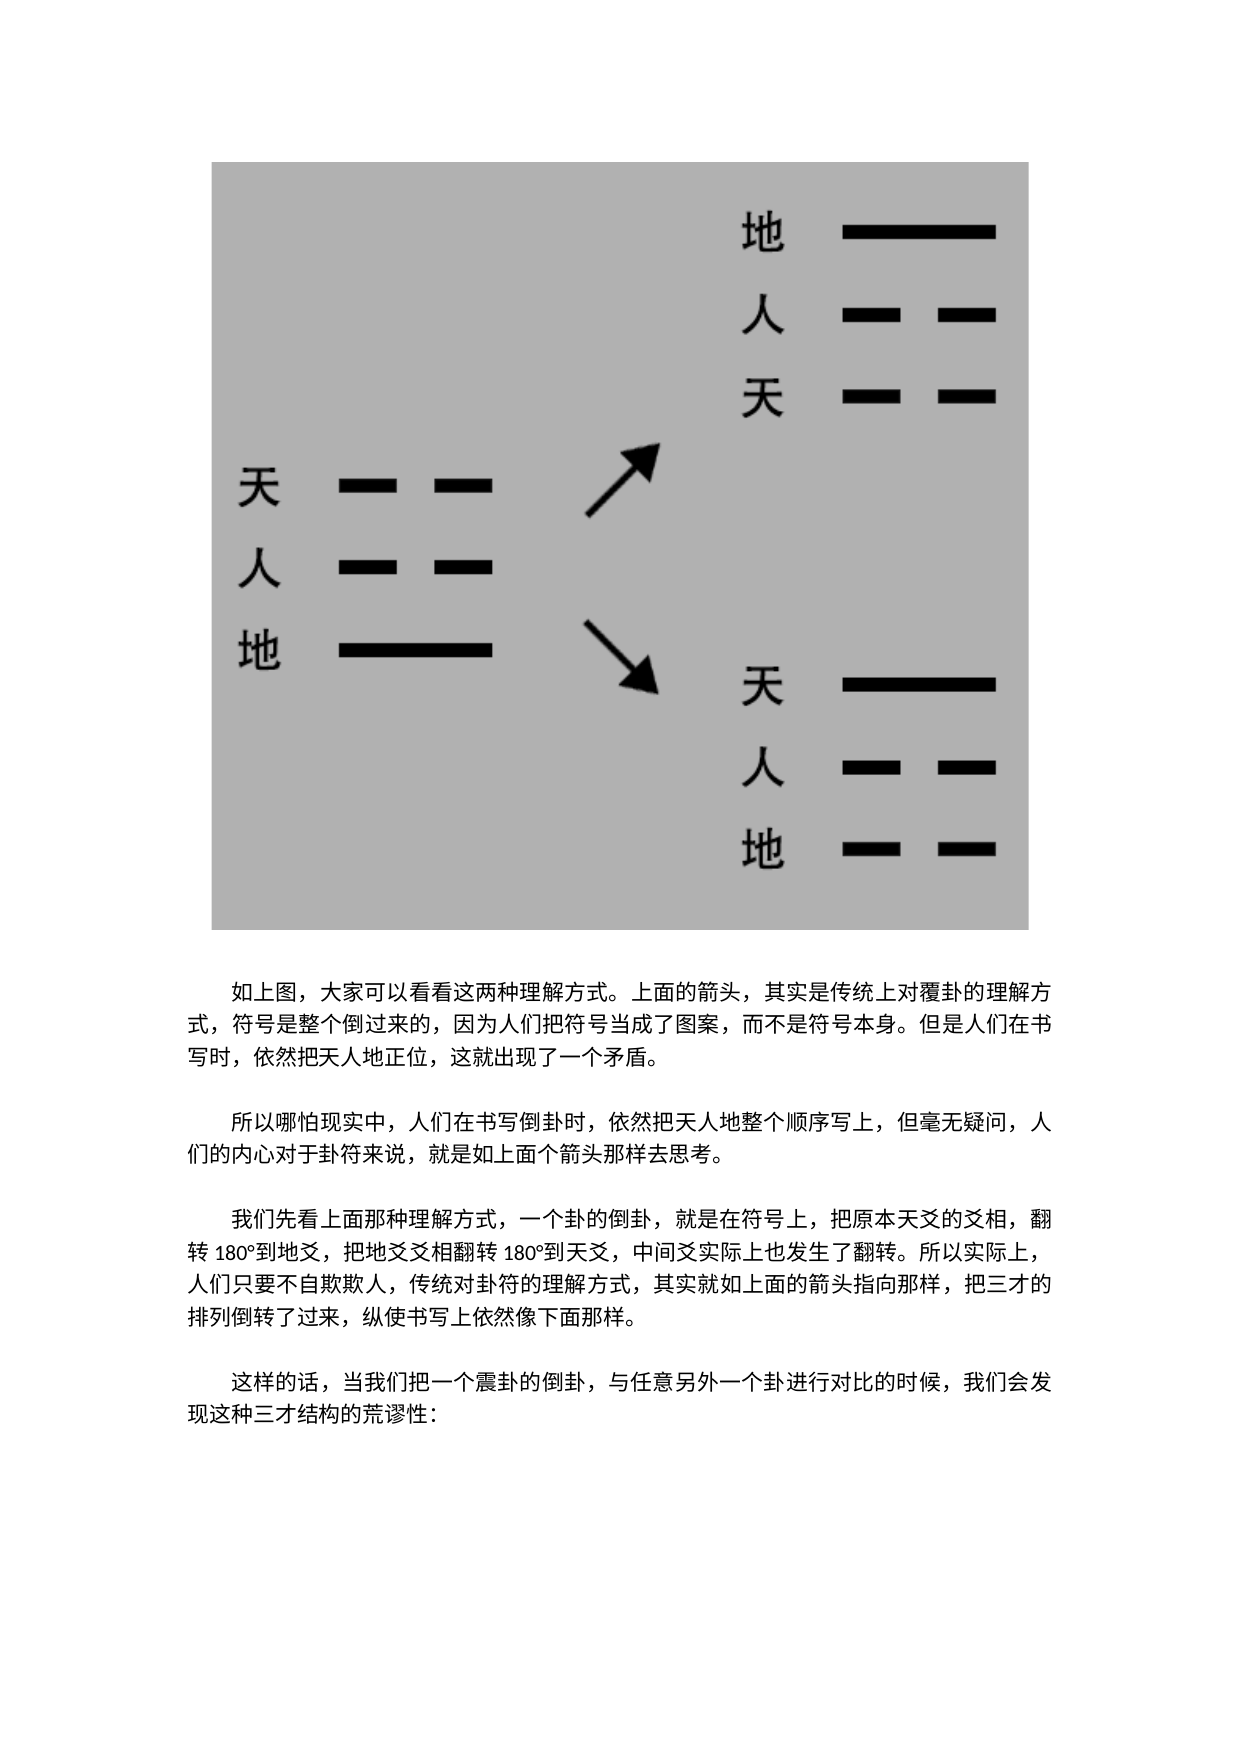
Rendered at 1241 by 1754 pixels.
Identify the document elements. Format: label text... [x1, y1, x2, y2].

text 如上图，大家可以看看这两种理解方式。上面的箭头，其实是传统上对覆卦的理解方式，符号是整个倒过来的，因为人们把符号当成了图案，而不是符号本身。但是人们在书写时，依然把天人地正位，这就出现了一个矛盾。 [187, 974, 1053, 1072]
text 我们先看上面那种理解方式，一个卦的倒卦，就是在符号上，把原本天爻的爻相，翻转180°到地爻，把地爻爻相翻转180°到天爻，中间爻实际上也发生了翻转。所以实际上，人们只要不自欺欺人，传统对卦符的理解方式，其实就如上面的箭头指向那样，把三才的排列倒转了过来，纵使书写上依然像下面那样。 [187, 1202, 1053, 1332]
text 所以哪怕现实中，人们在书写倒卦时，依然把天人地整个顺序写上，但毫无疑问，人们的内心对于卦符来说，就是如上面个箭头那样去思考。 [187, 1104, 1053, 1169]
text 这样的话，当我们把一个震卦的倒卦，与任意另外一个卦进行对比的时候，我们会发现这种三才结构的荒谬性： [187, 1364, 1053, 1429]
picture [211, 162, 1029, 930]
